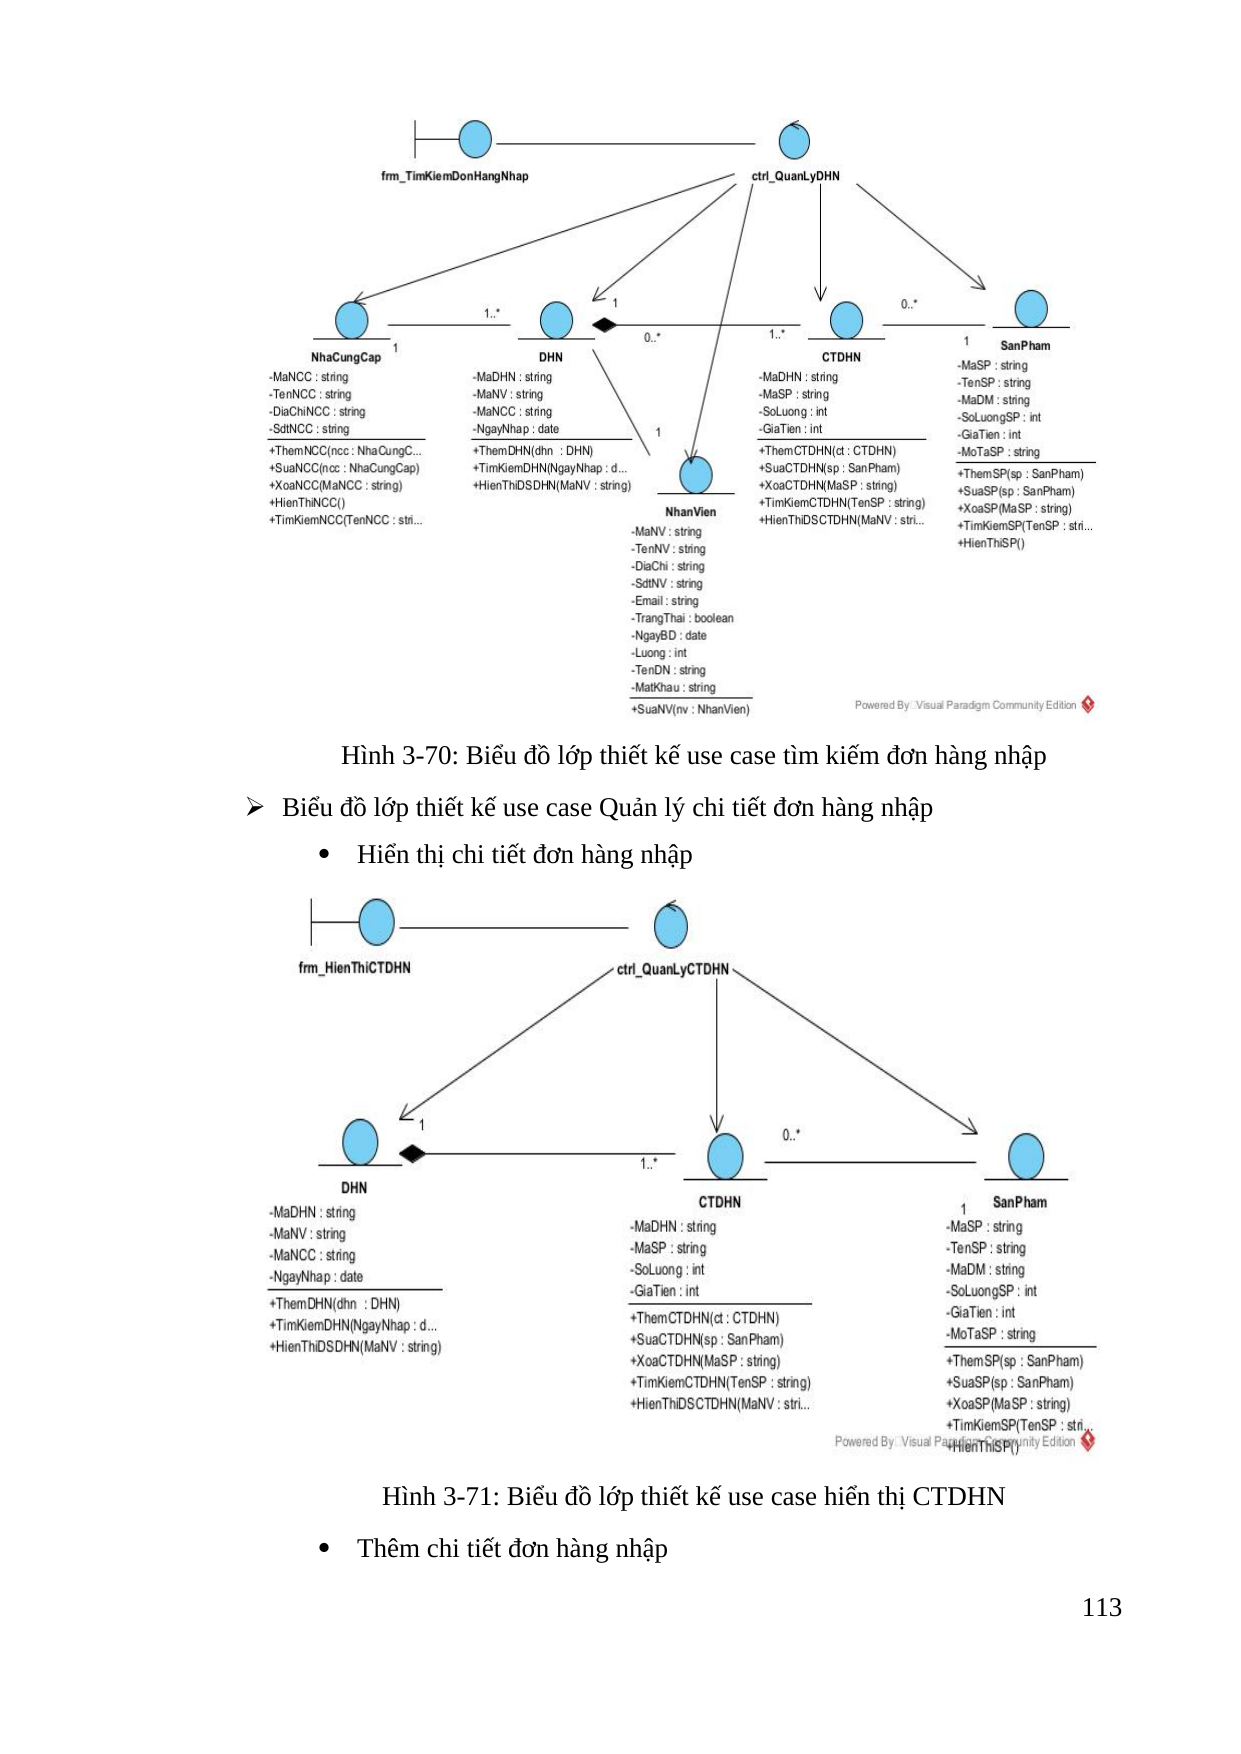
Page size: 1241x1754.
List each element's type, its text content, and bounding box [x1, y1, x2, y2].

list Hiển thị chi tiết đơn hàng nhập [319, 838, 1122, 869]
list Biểu đồ lớp thiết kế use case Quản lý chi tiết đơn hàng nhập [244, 791, 1122, 822]
list Thêm chi tiết đơn hàng nhập [319, 1532, 1122, 1563]
picture [265, 897, 1101, 1465]
picture [265, 118, 1100, 724]
